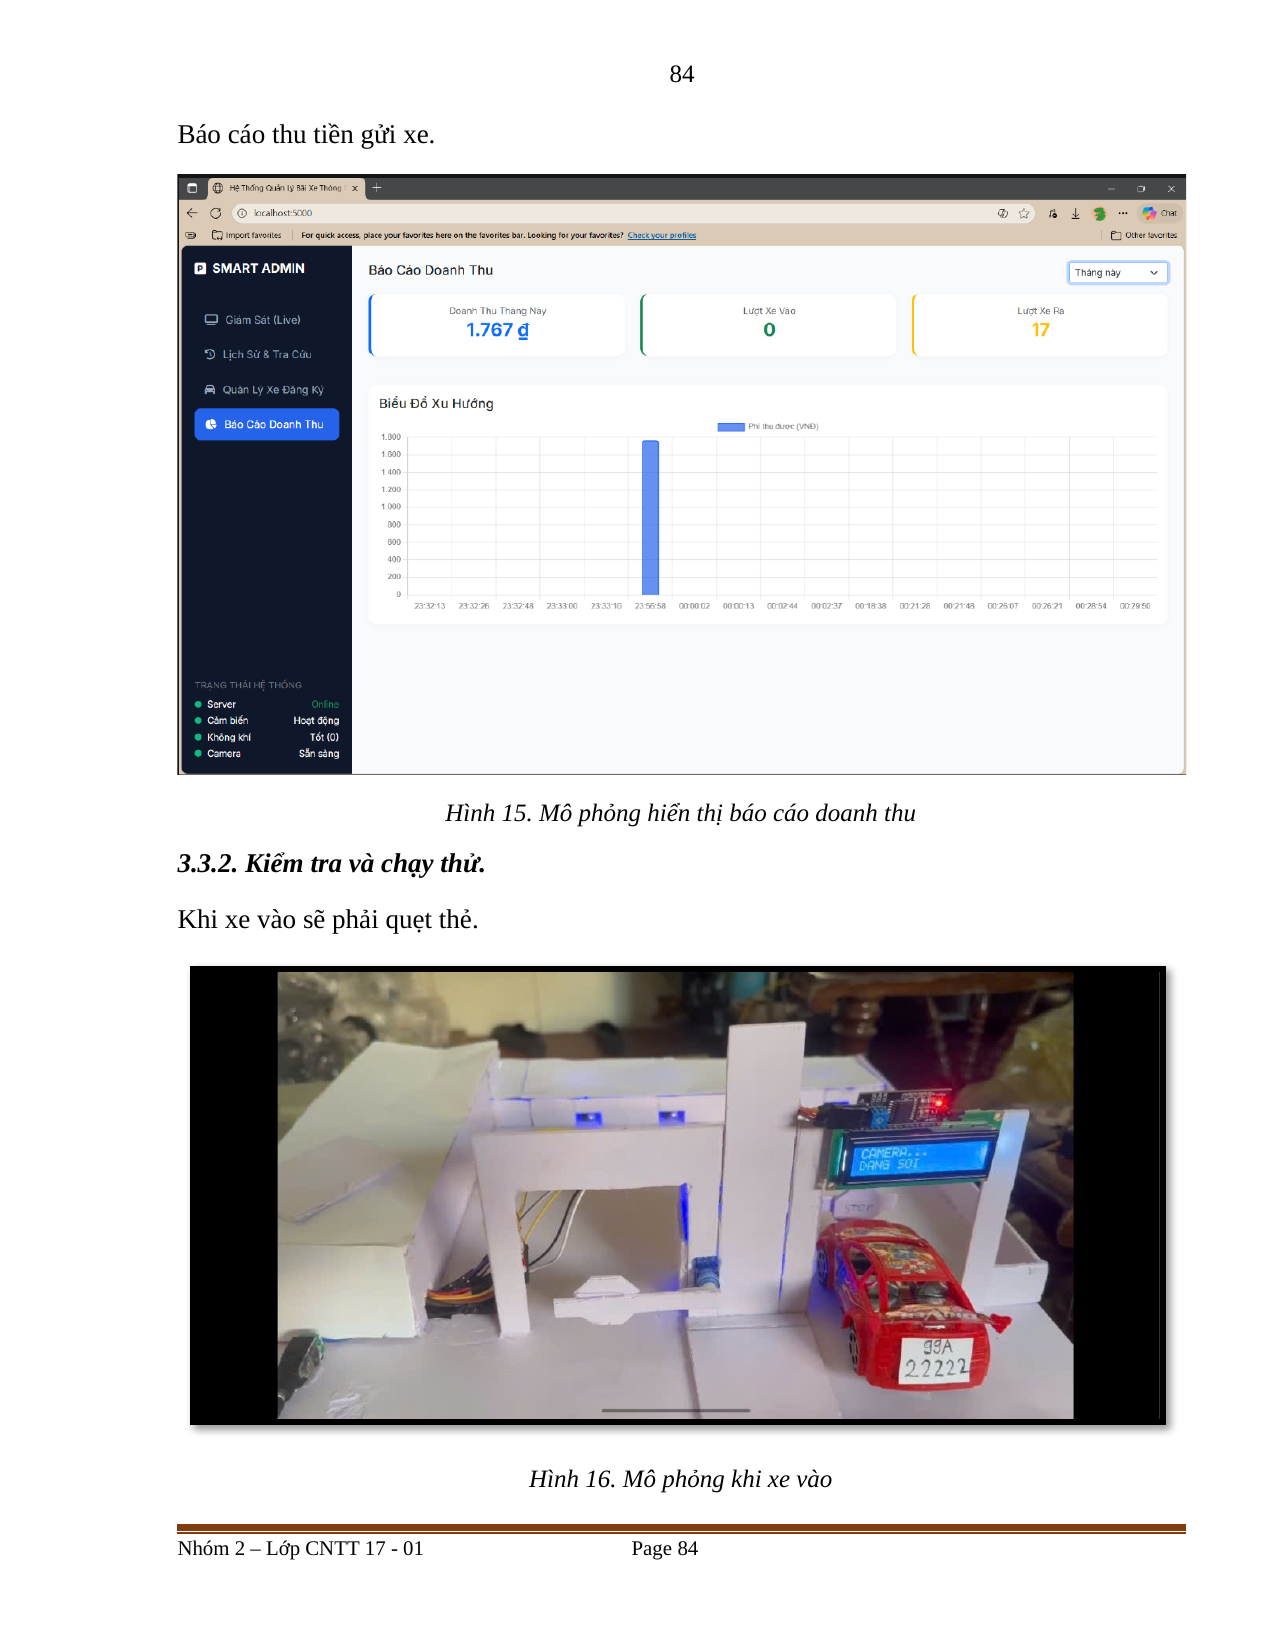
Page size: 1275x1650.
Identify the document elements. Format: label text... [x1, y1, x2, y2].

picture [196, 972, 1160, 1419]
text Hình 15. Mô phỏng hiển thị báo cáo doanh thu [177, 798, 1186, 827]
text Hình 16. Mô phỏng khi xe vào [177, 1464, 1186, 1493]
text 3.3.2. Kiểm tra và chạy thử. [177, 847, 1186, 878]
text Khi xe vào sẽ phải quẹt thẻ. [177, 903, 1186, 934]
picture [177, 174, 1187, 775]
text Báo cáo thu tiền gửi xe. [177, 118, 1186, 149]
